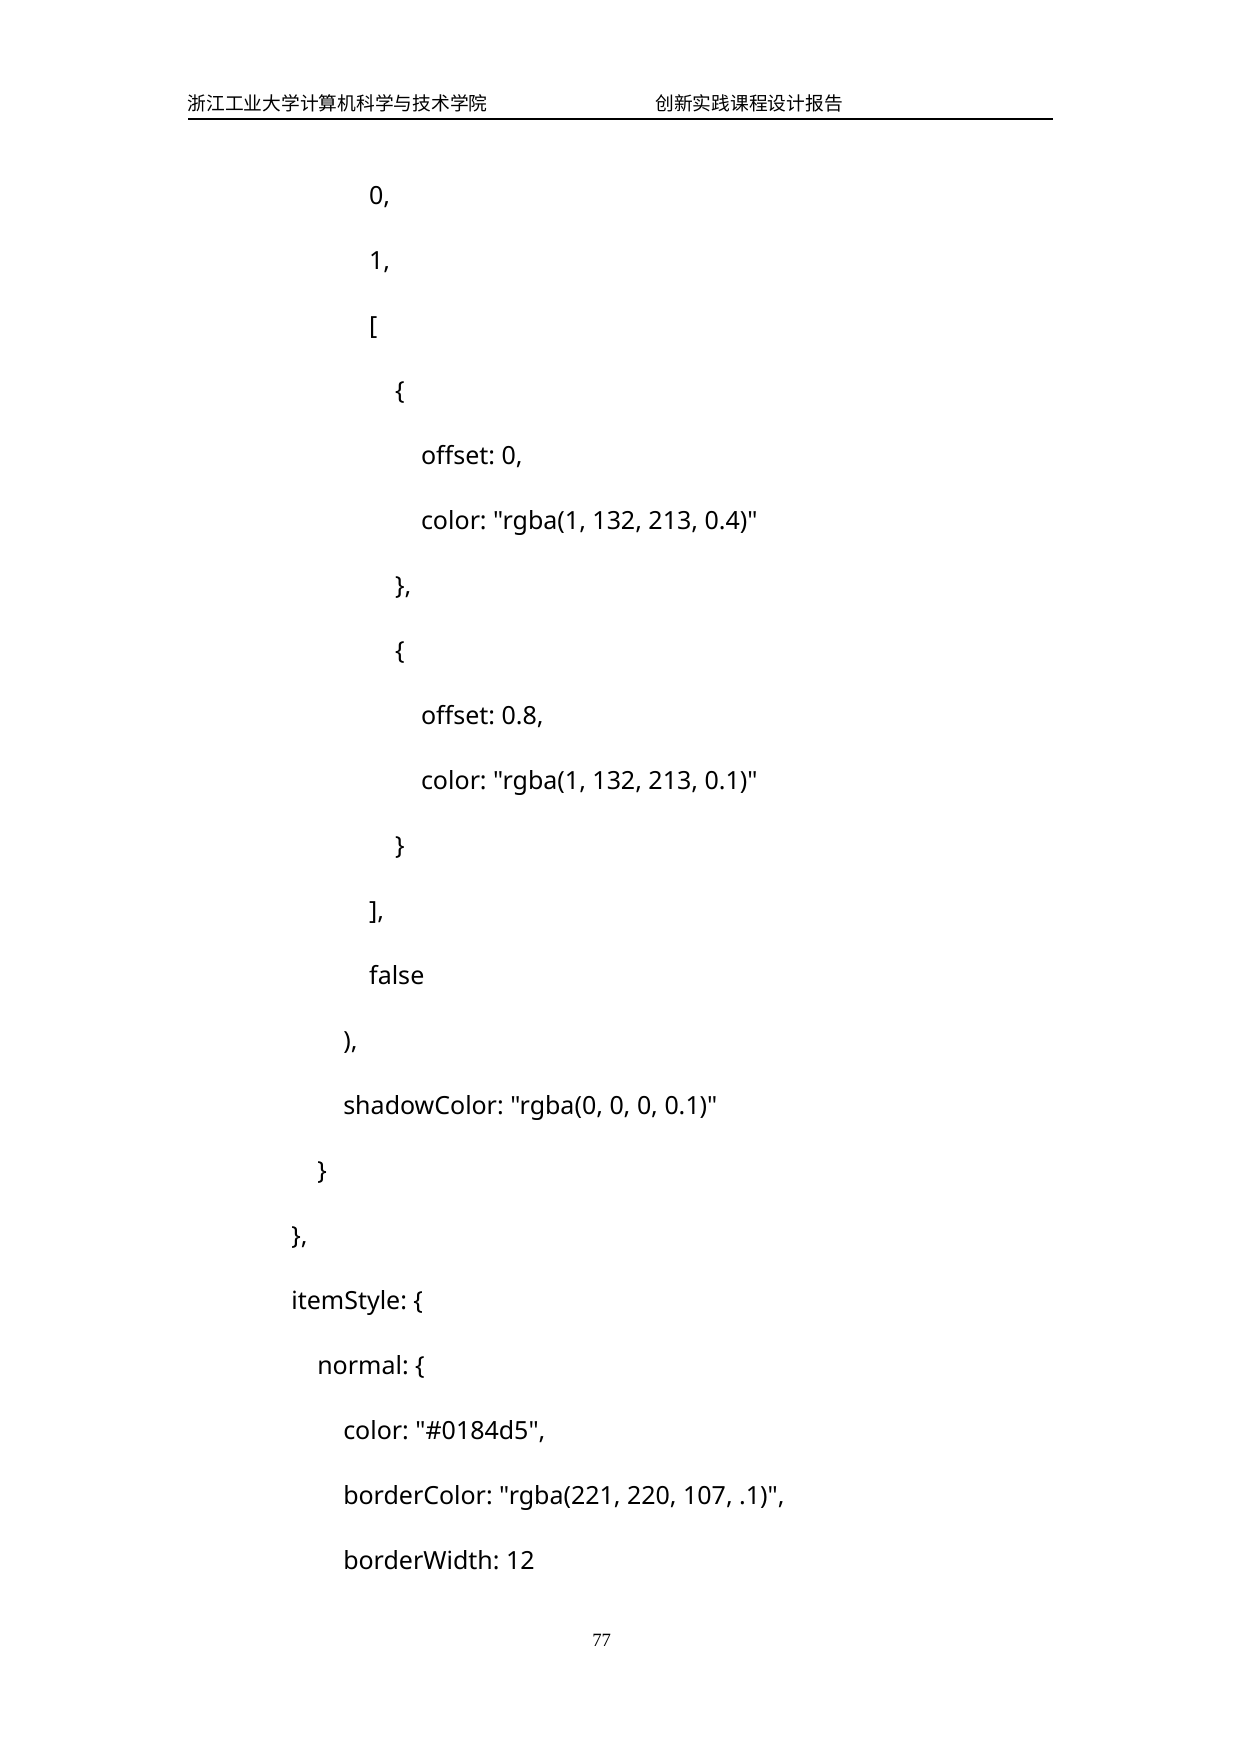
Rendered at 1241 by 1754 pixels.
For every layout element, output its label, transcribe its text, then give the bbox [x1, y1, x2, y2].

text borderWidth: 12 [187, 1527, 1053, 1592]
text offset: 0.8, [187, 682, 1053, 747]
text normal: { [187, 1332, 1053, 1397]
text itemStyle: { [187, 1267, 1053, 1332]
text [ [187, 292, 1053, 357]
text ], [187, 877, 1053, 942]
text }, [187, 1202, 1053, 1267]
text offset: 0, [187, 422, 1053, 487]
text color: "rgba(1, 132, 213, 0.1)" [187, 747, 1053, 812]
text 0, [187, 162, 1053, 227]
text }, [187, 552, 1053, 617]
text color: "rgba(1, 132, 213, 0.4)" [187, 487, 1053, 552]
text { [187, 357, 1053, 422]
text color: "#0184d5", [187, 1397, 1053, 1462]
text false [187, 942, 1053, 1007]
text 1, [187, 227, 1053, 292]
text ), [187, 1007, 1053, 1072]
text } [187, 1137, 1053, 1202]
text } [187, 812, 1053, 877]
text { [187, 617, 1053, 682]
text shadowColor: "rgba(0, 0, 0, 0.1)" [187, 1072, 1053, 1137]
text borderColor: "rgba(221, 220, 107, .1)", [187, 1462, 1053, 1527]
